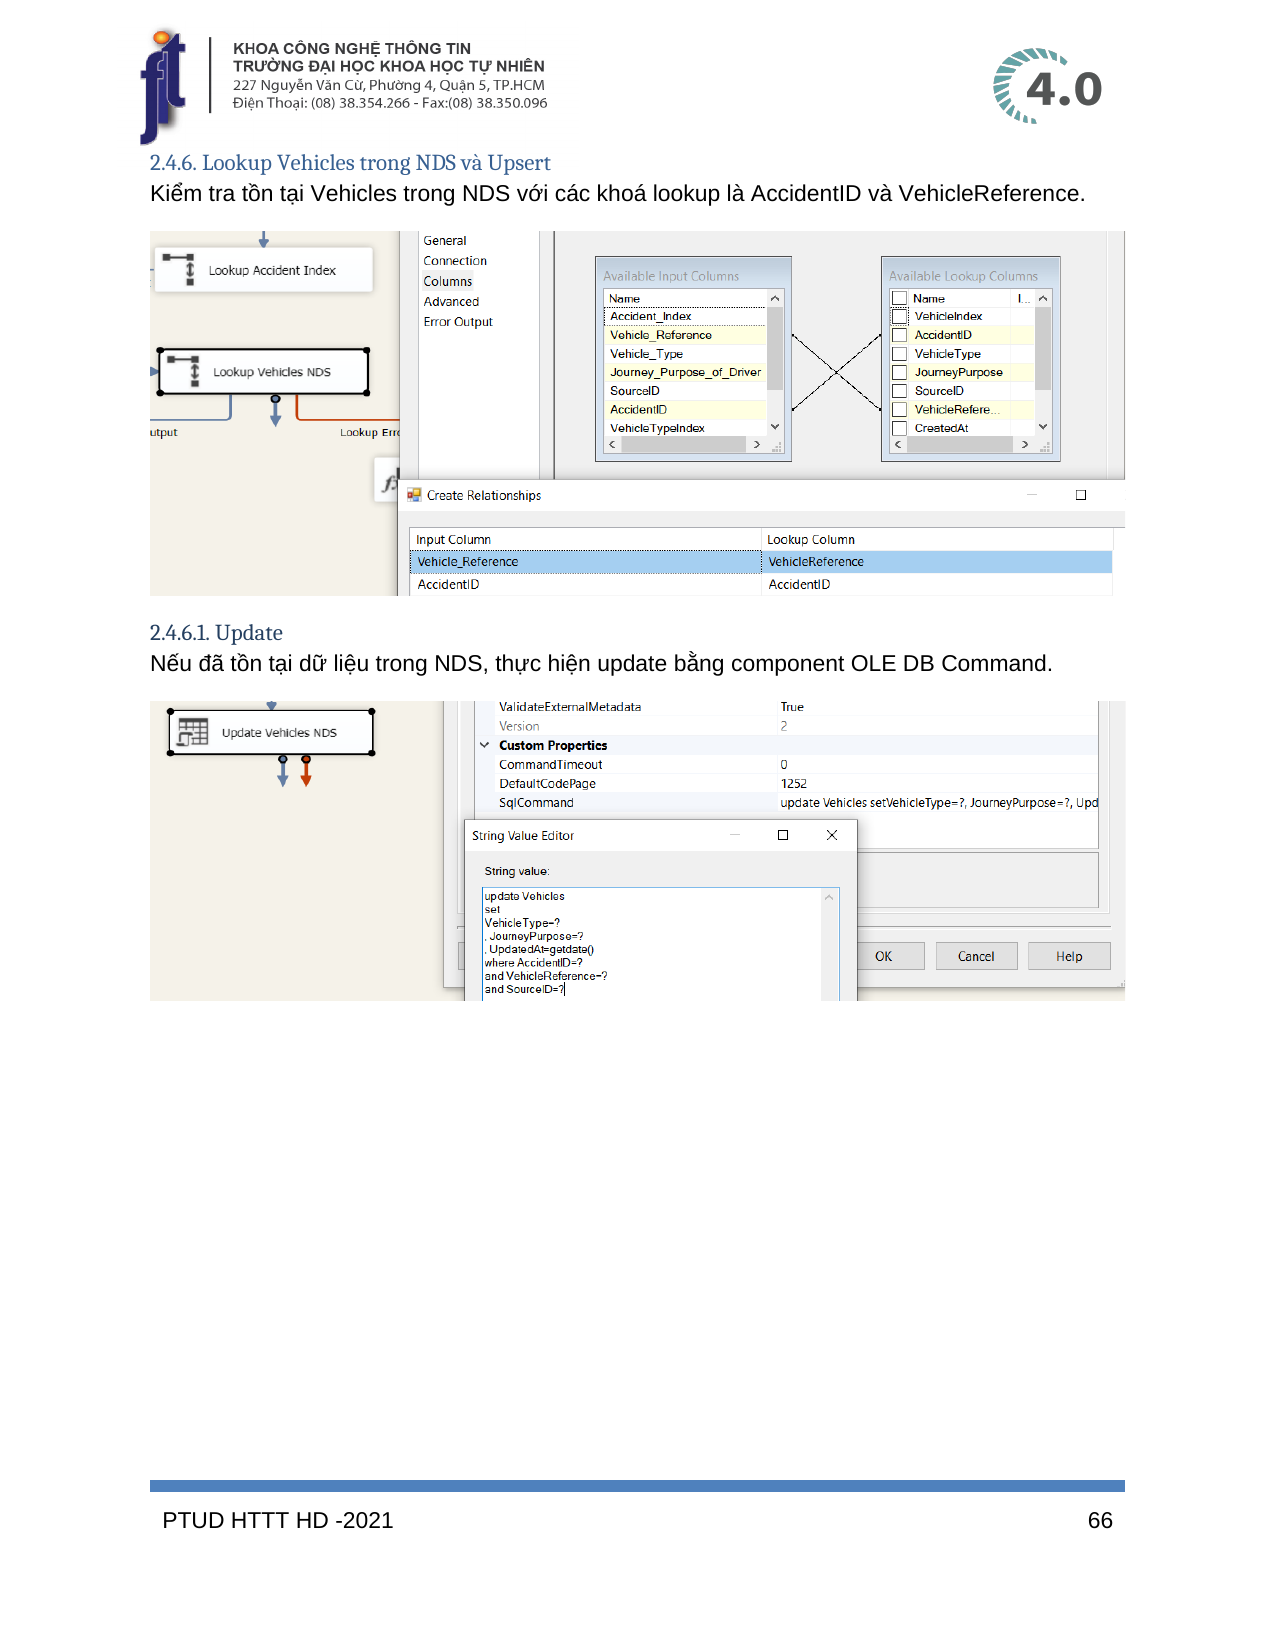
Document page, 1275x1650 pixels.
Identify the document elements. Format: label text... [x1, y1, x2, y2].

text Nếu đã tồn tại dữ liệu trong NDS, thực hiện update bằng component OLE DB Command. [150, 650, 1125, 677]
picture [117, 21, 580, 167]
picture [150, 231, 1125, 596]
picture [985, 41, 1108, 127]
picture [150, 701, 1125, 1001]
subtitle 2.4.6.1. Update [150, 620, 1125, 646]
text Kiểm tra tồn tại Vehicles trong NDS với các khoá lookup là AccidentID và VehicleReference. [150, 180, 1125, 207]
subtitle 2.4.6. Lookup Vehicles trong NDS và Upsert [150, 150, 1125, 176]
